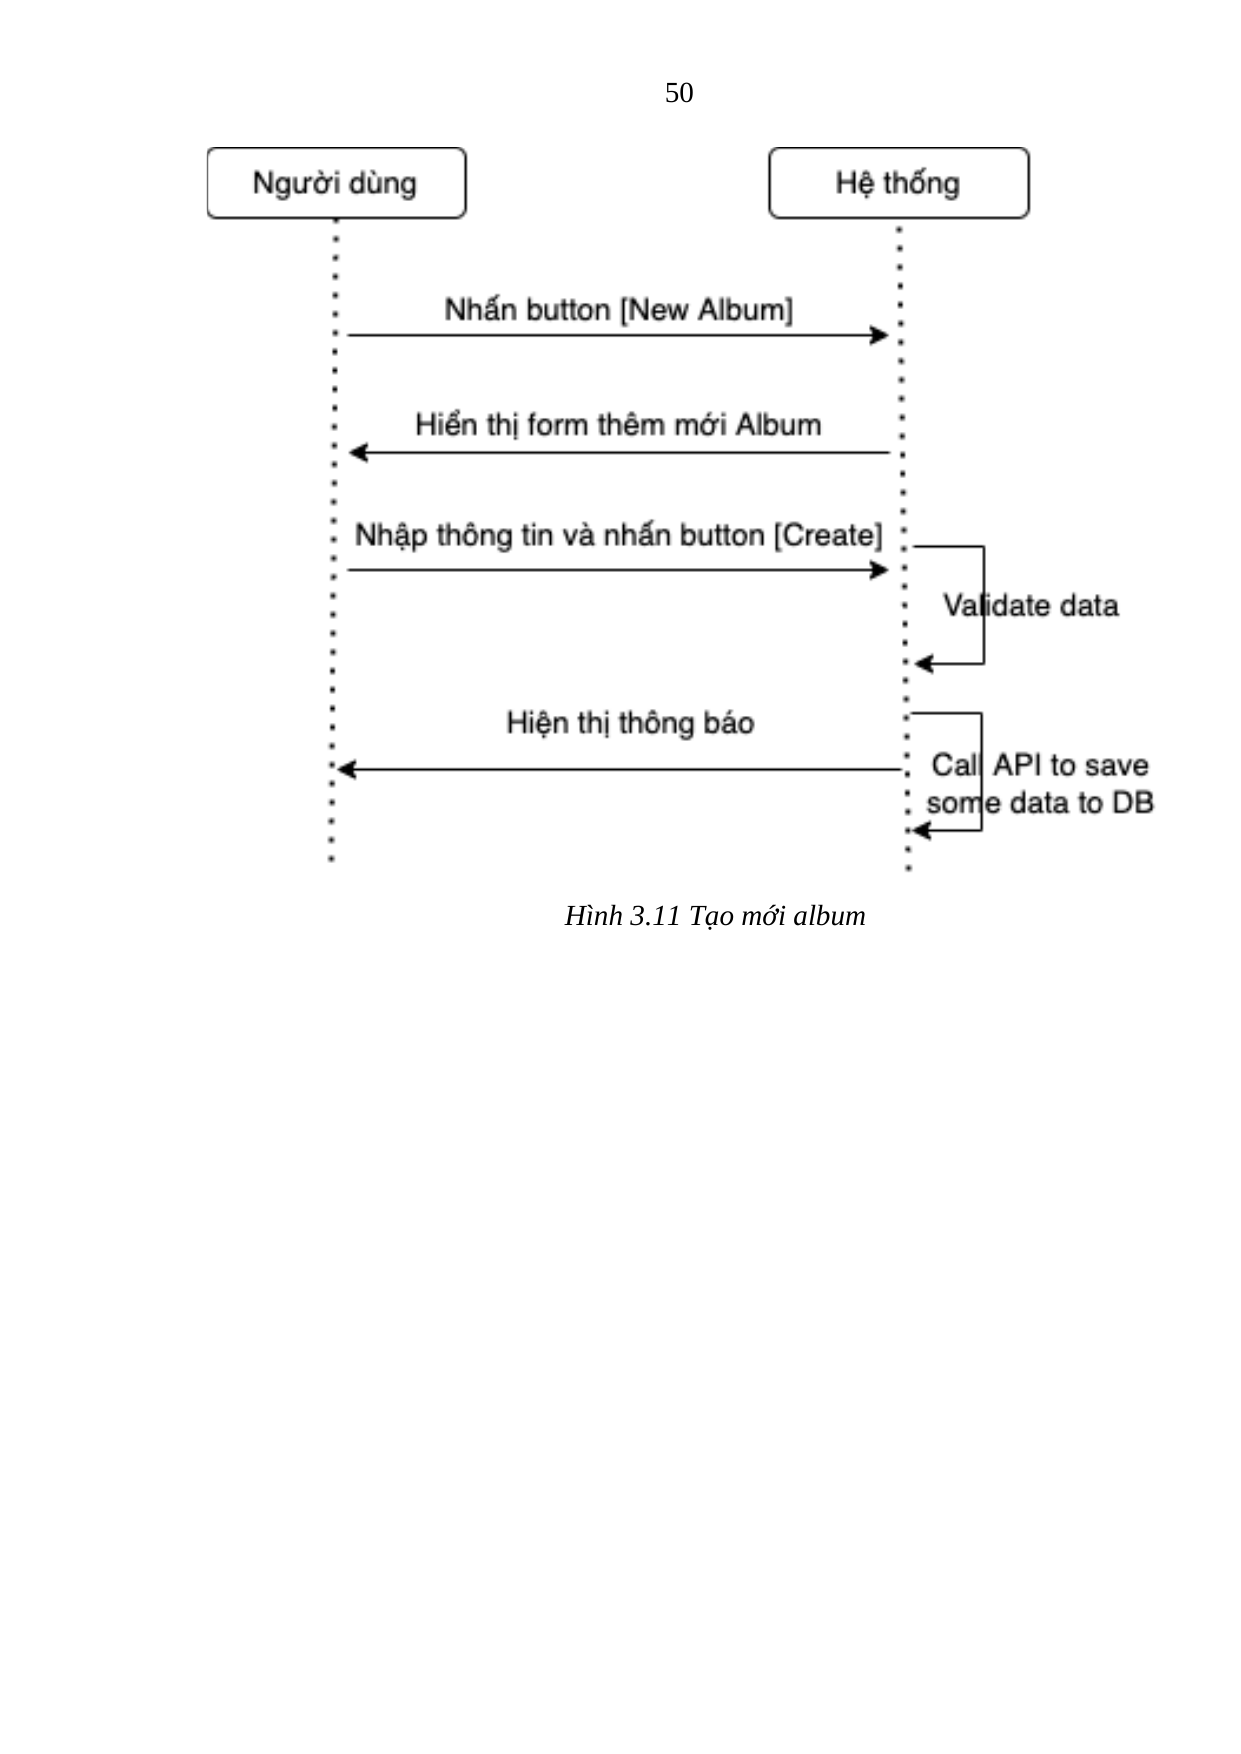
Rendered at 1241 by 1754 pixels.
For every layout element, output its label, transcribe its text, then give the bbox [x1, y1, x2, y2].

picture [206, 147, 1172, 877]
